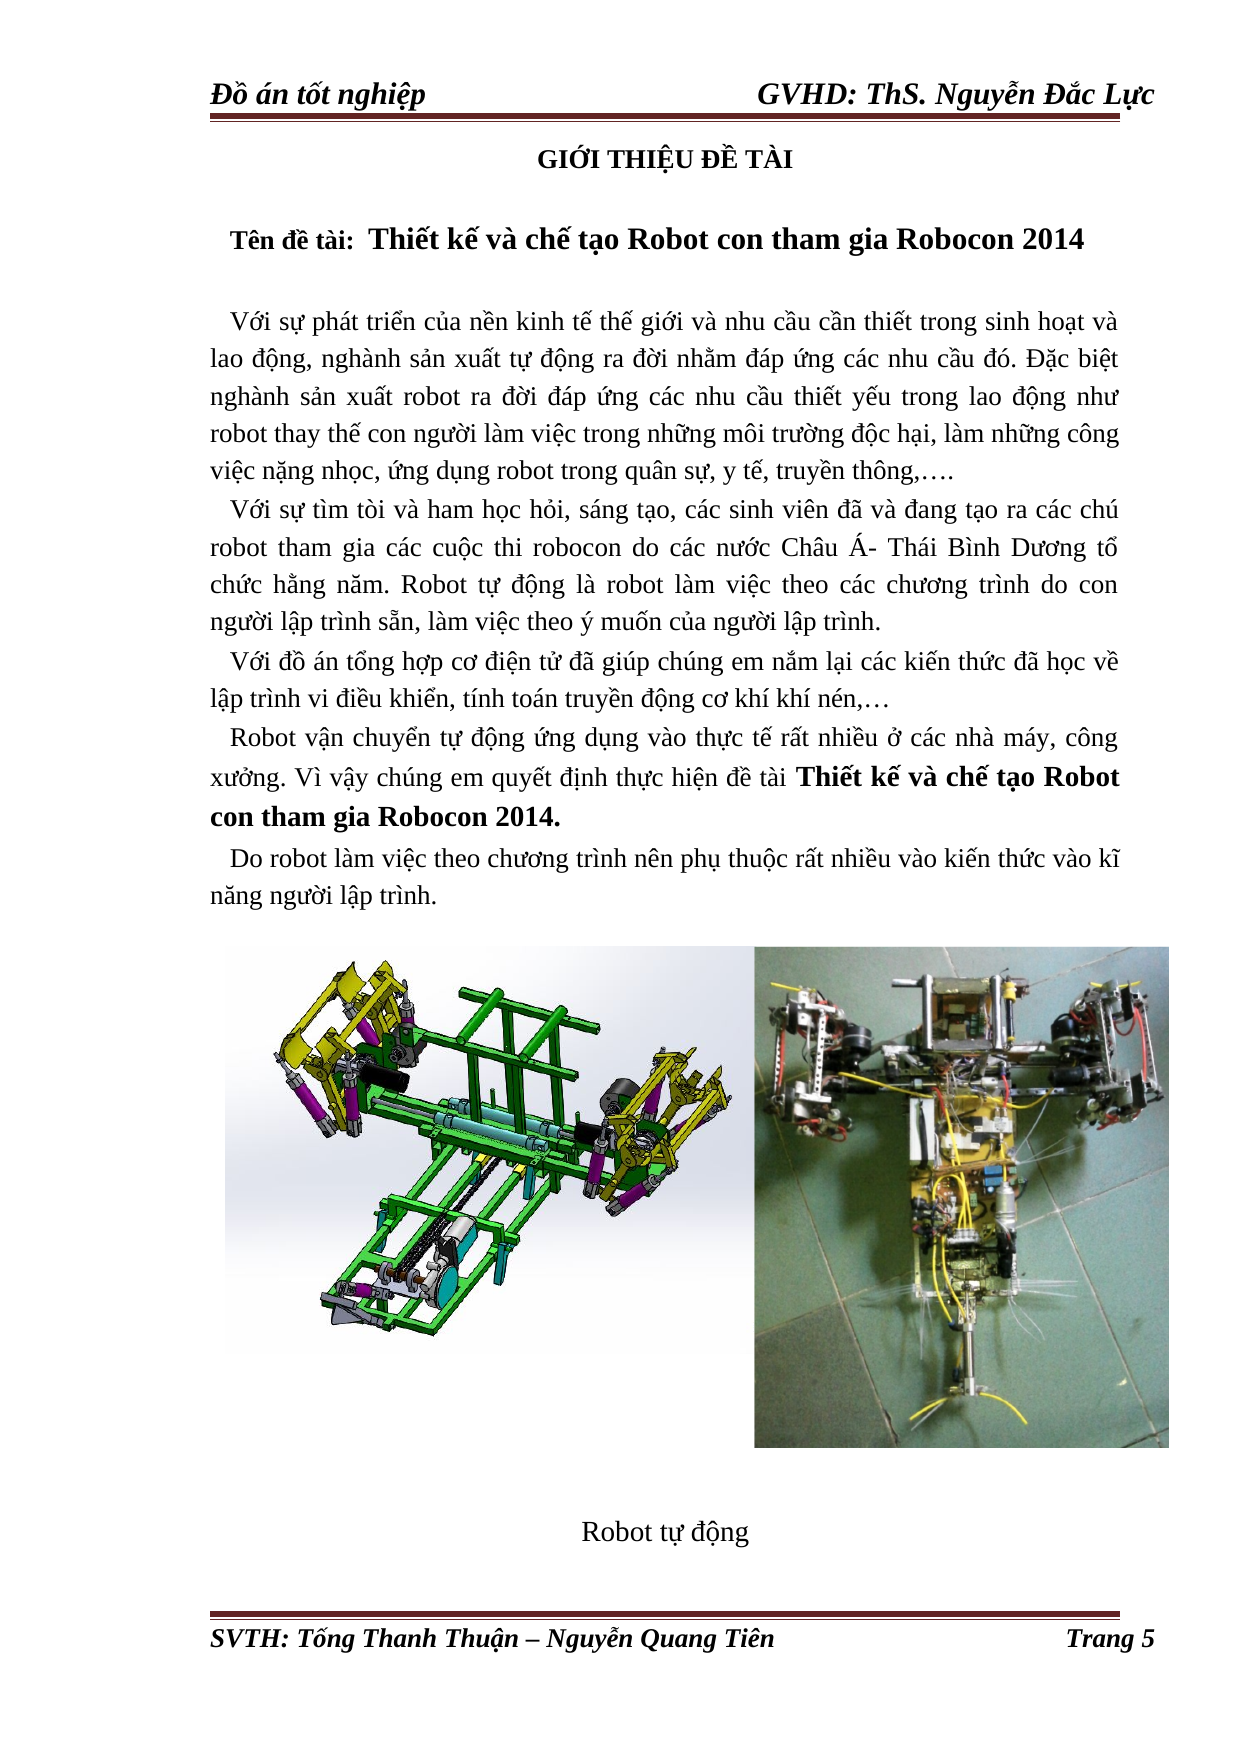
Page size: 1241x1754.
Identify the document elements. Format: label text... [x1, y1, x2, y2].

text Robot tự động [210, 1514, 1120, 1548]
picture [225, 946, 754, 1354]
text Với sự tìm tòi và ham học hỏi, sáng tạo, các sinh viên đã và đang tạo ra các chú robot tham gia các cuộc thi robocon do các nước Châu Á- Thái Bình Dương tổ chức hằng năm. Robot tự động là robot làm việc theo các chương trình do con người lập trình sẵn, làm việc theo ý muốn của người lập trình. [210, 493, 1120, 637]
text Tên đề tài: Thiết kế và chế tạo Robot con tham gia Robocon 2014 [210, 220, 1120, 256]
text Do robot làm việc theo chương trình nên phụ thuộc rất nhiều vào kiến thức vào kĩ năng người lập trình. [210, 842, 1120, 910]
subtitle GIỚI THIỆU ĐỀ TÀI [210, 143, 1120, 174]
text Với đồ án tổng hợp cơ điện tử đã giúp chúng em nắm lại các kiến thức đã học về lập trình vi điều khiển, tính toán truyền động cơ khí khí nén,… [210, 645, 1120, 713]
text Với sự phát triển của nền kinh tế thế giới và nhu cầu cần thiết trong sinh hoạt và lao động, nghành sản xuất tự động ra đời nhằm đáp ứng các nhu cầu đó. Đặc biệt nghành sản xuất robot ra đời đáp ứng các nhu cầu thiết yếu trong lao động như robot thay thế con người làm việc trong những môi trường độc hại, làm những công việc nặng nhọc, ứng dụng robot trong quân sự, y tế, truyền thông,…. [210, 305, 1120, 485]
picture [755, 947, 1169, 1448]
text Robot vận chuyển tự động ứng dụng vào thực tế rất nhiều ở các nhà máy, công xưởng. Vì vậy chúng em quyết định thực hiện đề tài Thiết kế và chế tạo Robot con tham gia Robocon 2014. [210, 721, 1120, 833]
